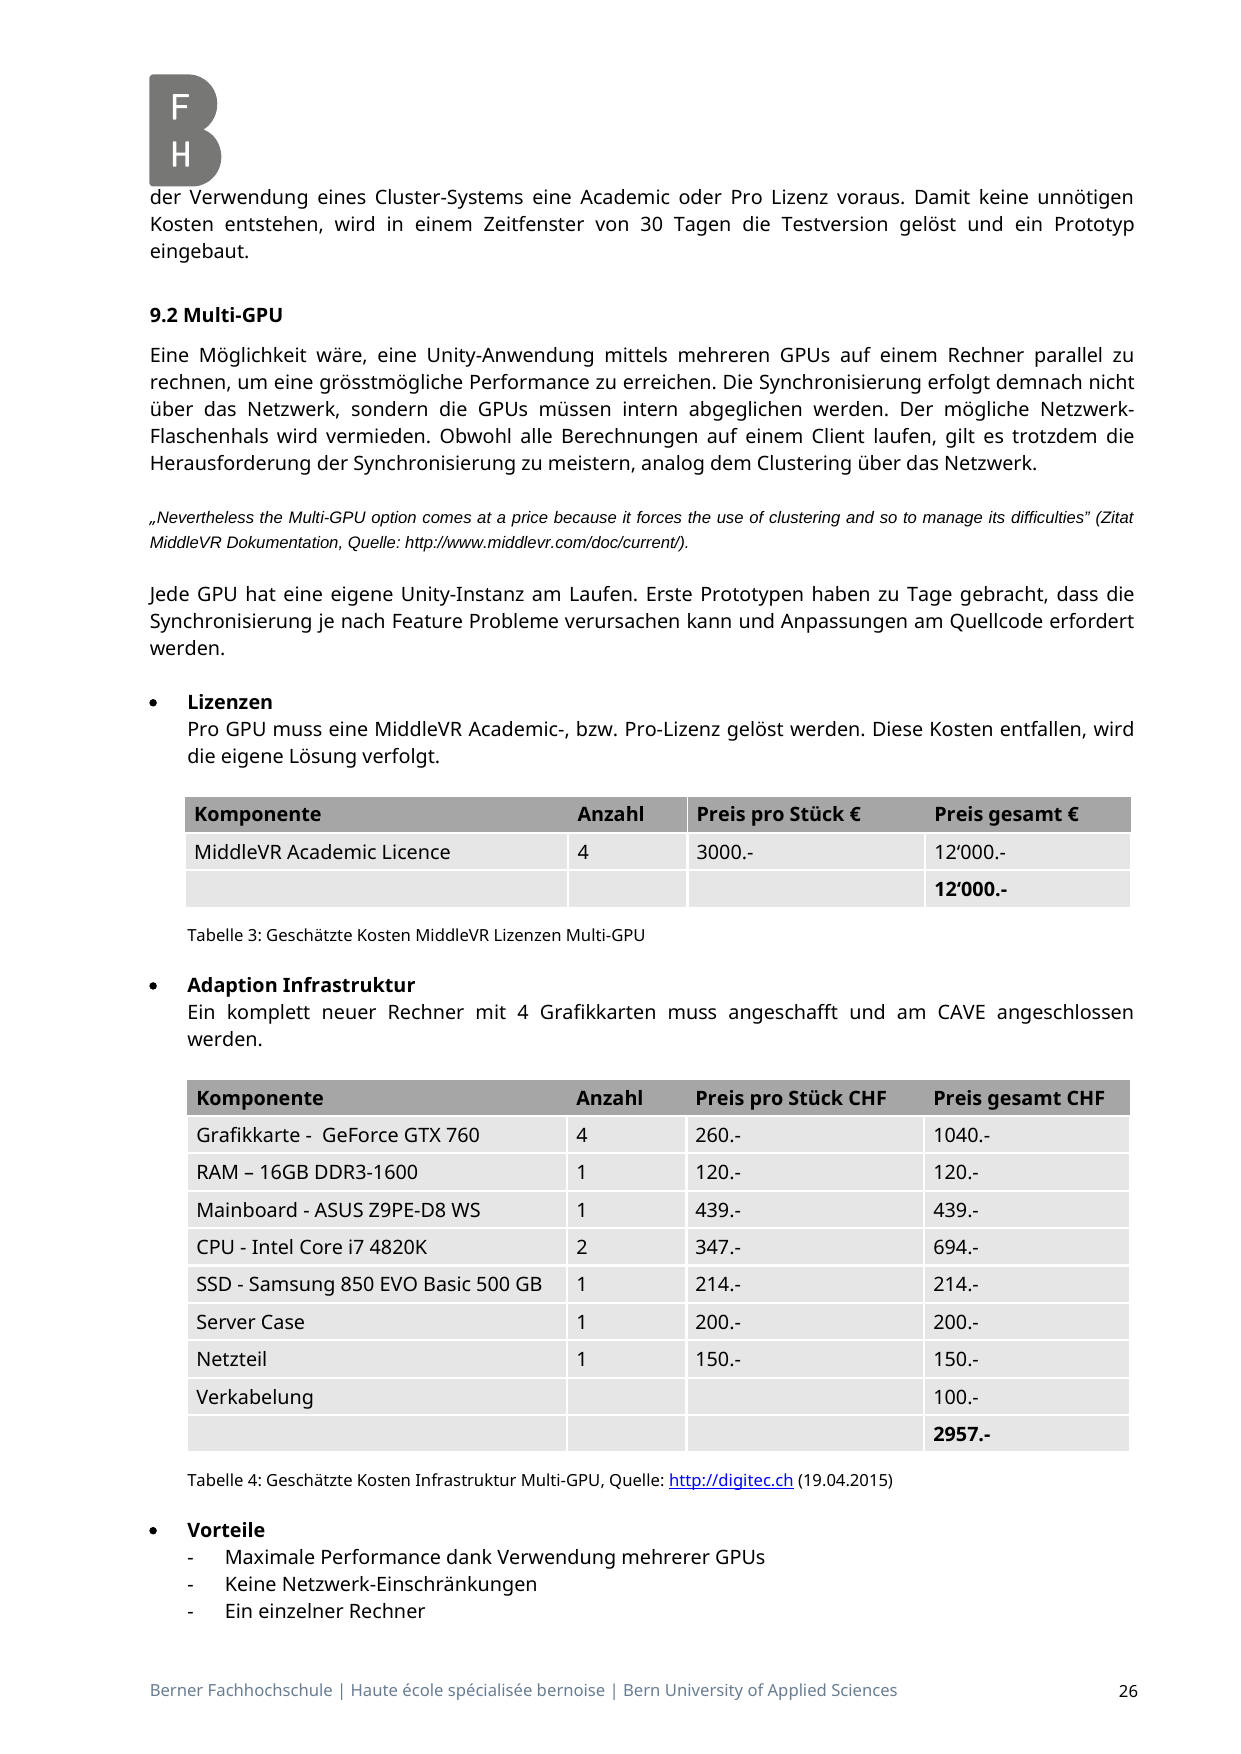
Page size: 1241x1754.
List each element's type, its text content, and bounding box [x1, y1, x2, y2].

list Vorteile [149, 1516, 1136, 1543]
text Eine Möglichkeit wäre, eine Unity-Anwendung mittels mehreren GPUs auf einem Rechner parallel zu rechnen, um eine grösstmögliche Performance zu erreichen. Die Synchronisierung erfolgt demnach nicht über das Netzwerk, sondern die GPUs müssen intern abgeglichen werden. Der mögliche Netzwerk-Flaschenhals wird vermieden. Obwohl alle Berechnungen auf einem Client laufen, gilt es trotzdem die Herausforderung der Synchronisierung zu meistern, analog dem Clustering über das Netzwerk. [149, 341, 1136, 476]
text Jede GPU hat eine eigene Unity-Instanz am Laufen. Erste Prototypen haben zu Tage gebracht, dass die Synchronisierung je nach Feature Probleme verursachen kann und Anpassungen am Quellcode erfordert werden. [149, 581, 1136, 662]
table_header Anzahl [567, 1080, 686, 1115]
table_header Preis gesamt CHF [924, 1080, 1130, 1115]
table_cell SSD - Samsung 850 EVO Basic 500 GB [188, 1267, 566, 1302]
table_cell CPU - Intel Core i7 4820K [188, 1229, 566, 1264]
table_cell 3000.- [689, 834, 924, 869]
table_header Anzahl [568, 797, 687, 832]
table_cell MiddleVR Academic Licence [186, 834, 567, 869]
text Ein komplett neuer Rechner mit 4 Grafikkarten muss angeschafft und am CAVE angeschlossen werden. [187, 999, 1136, 1053]
table_header Preis pro Stück CHF [686, 1080, 924, 1115]
table_cell 2957.- [925, 1416, 1129, 1451]
table_header Komponente [185, 797, 568, 832]
table_cell 347.- [688, 1229, 923, 1264]
table_cell 12‘000.- [926, 871, 1130, 907]
table_cell 120.- [688, 1154, 923, 1190]
table_cell 120.- [925, 1154, 1129, 1190]
table_cell 1 [568, 1192, 685, 1227]
table_cell [689, 871, 924, 907]
table_cell 12‘000.- [926, 834, 1130, 869]
table_cell [569, 871, 686, 907]
table_cell 1 [568, 1267, 685, 1302]
table_cell [568, 1416, 685, 1451]
text Tabelle 4: Geschätzte Kosten Infrastruktur Multi-GPU, Quelle: http://digitec.ch (19.04.2015) [187, 1466, 1136, 1491]
table_cell Mainboard - ASUS Z9PE-D8 WS [188, 1192, 566, 1227]
table_cell Server Case [188, 1304, 566, 1339]
table_cell 1 [568, 1341, 685, 1377]
table_cell RAM – 16GB DDR3-1600 [188, 1154, 566, 1190]
table_cell 214.- [925, 1267, 1129, 1302]
table_cell 200.- [925, 1304, 1129, 1339]
table_cell Verkabelung [188, 1379, 566, 1414]
table_cell 1 [568, 1304, 685, 1339]
table_cell 2 [568, 1229, 685, 1264]
table_cell Grafikkarte - GeForce GTX 760 [188, 1117, 566, 1152]
table_cell [688, 1379, 923, 1414]
table_cell [188, 1416, 566, 1451]
table_cell 260.- [688, 1117, 923, 1152]
table_cell [186, 871, 567, 907]
table_cell 1040.- [925, 1117, 1129, 1152]
table_header Preis pro Stück € [688, 797, 925, 832]
table_cell 150.- [925, 1341, 1129, 1377]
text Pro GPU muss eine MiddleVR Academic-, bzw. Pro-Lizenz gelöst werden. Diese Kosten entfallen, wird die eigene Lösung verfolgt. [187, 716, 1136, 769]
table_cell 694.- [925, 1229, 1129, 1264]
table_cell 200.- [688, 1304, 923, 1339]
text Tabelle 3: Geschätzte Kosten MiddleVR Lizenzen Multi-GPU [187, 921, 1136, 947]
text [149, 183, 1136, 264]
table_header Komponente [187, 1080, 567, 1115]
table_header Preis gesamt € [925, 797, 1131, 832]
table_cell 439.- [688, 1192, 923, 1227]
table_cell 150.- [688, 1341, 923, 1377]
list Adaption Infrastruktur [149, 972, 1136, 999]
subtitle Multi-GPU [149, 302, 1136, 328]
list Maximale Performance dank Verwendung mehrerer GPUs [187, 1543, 1136, 1570]
text „Nevertheless the Multi-GPU option comes at a price because it forces the use of clustering and so to manage its difficulties” (Zitat MiddleVR Dokumentation, Quelle: http://www.middlevr.com/doc/current/). [149, 503, 1136, 554]
list Keine Netzwerk-Einschränkungen [187, 1570, 1136, 1597]
table_cell [568, 1379, 685, 1414]
list Ein einzelner Rechner [187, 1597, 1136, 1624]
table_cell [688, 1416, 923, 1451]
table_cell 100.- [925, 1379, 1129, 1414]
table_cell 214.- [688, 1267, 923, 1302]
table_cell Netzteil [188, 1341, 566, 1377]
table_cell 4 [569, 834, 686, 869]
table_cell 439.- [925, 1192, 1129, 1227]
table_cell 4 [568, 1117, 685, 1152]
list Lizenzen [149, 689, 1136, 716]
table_cell 1 [568, 1154, 685, 1190]
